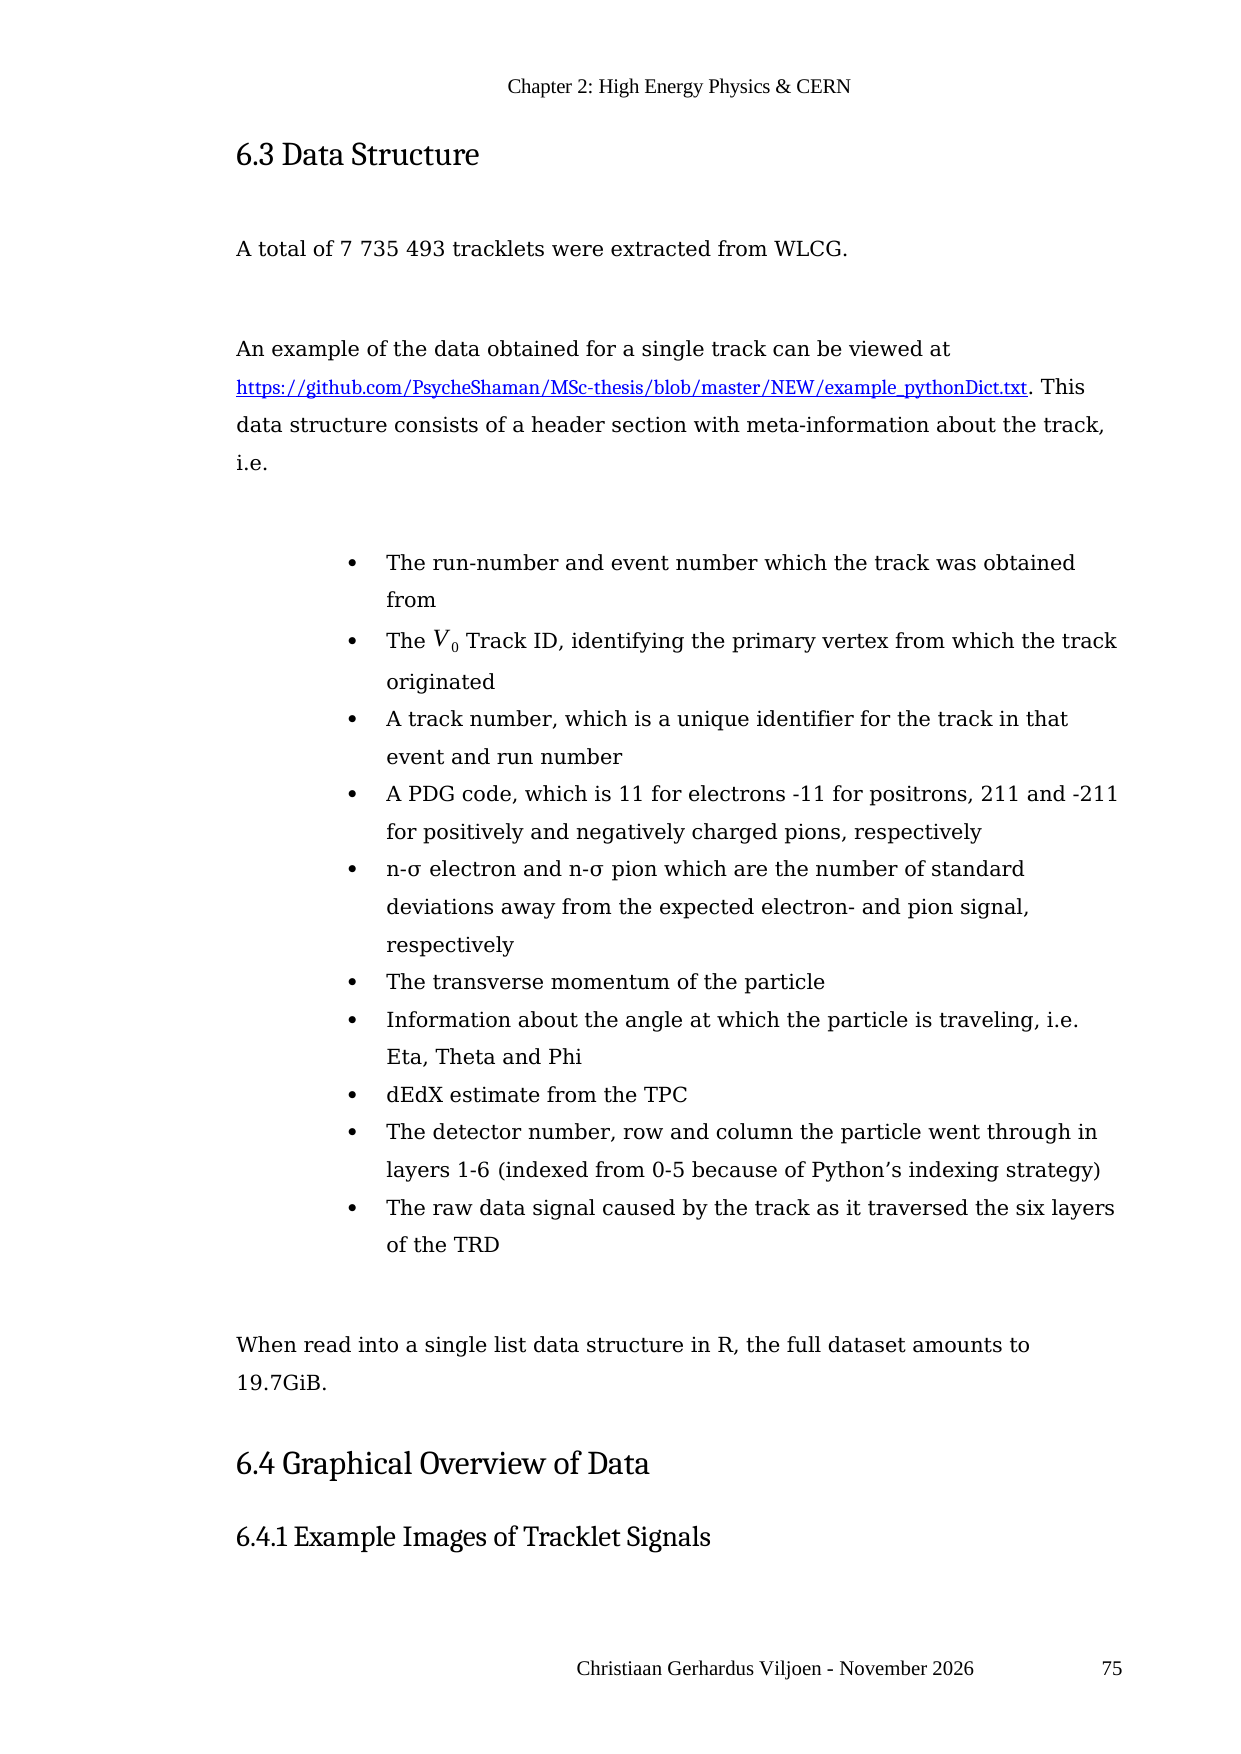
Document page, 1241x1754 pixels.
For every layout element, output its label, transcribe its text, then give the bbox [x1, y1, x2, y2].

list The raw data signal caused by the track as it traversed the six layers of the TRD [349, 1194, 1122, 1257]
text A total of 7 735 493 tracklets were extracted from WLCG. [236, 236, 1122, 261]
subtitle Graphical Overview of Data [236, 1444, 1122, 1483]
list The Track ID, identifying the primary vertex from which the track originated [349, 625, 1122, 693]
list The transverse momentum of the particle [349, 969, 1122, 994]
text When read into a single list data structure in R, the full dataset amounts to 19.7GiB. [236, 1332, 1122, 1394]
list A track number, which is a unique identifier for the track in that event and run number [349, 706, 1122, 769]
list Information about the angle at which the particle is traveling, i.e. Eta, Theta and Phi [349, 1006, 1122, 1069]
subtitle Example Images of Tracklet Signals [236, 1520, 1122, 1554]
list n-σ electron and n-σ pion which are the number of standard deviations away from the expected electron- and pion signal, respectively [349, 856, 1122, 956]
list The detector number, row and column the particle went through in layers 1-6 (indexed from 0-5 because of Python’s indexing strategy) [349, 1119, 1122, 1182]
list The run-number and event number which the track was obtained from [349, 549, 1122, 612]
list dEdX estimate from the TPC [349, 1082, 1122, 1107]
list A PDG code, which is 11 for electrons -11 for positrons, 211 and -211 for positively and negatively charged pions, respectively [349, 781, 1122, 844]
text An example of the data obtained for a single track can be viewed at https://github.com/PsycheShaman/MSc-thesis/blob/master/NEW/example_pythonDict.txt. This data structure consists of a header section with meta-information about the track, i.e. [236, 336, 1122, 474]
subtitle Data Structure [236, 135, 1122, 174]
